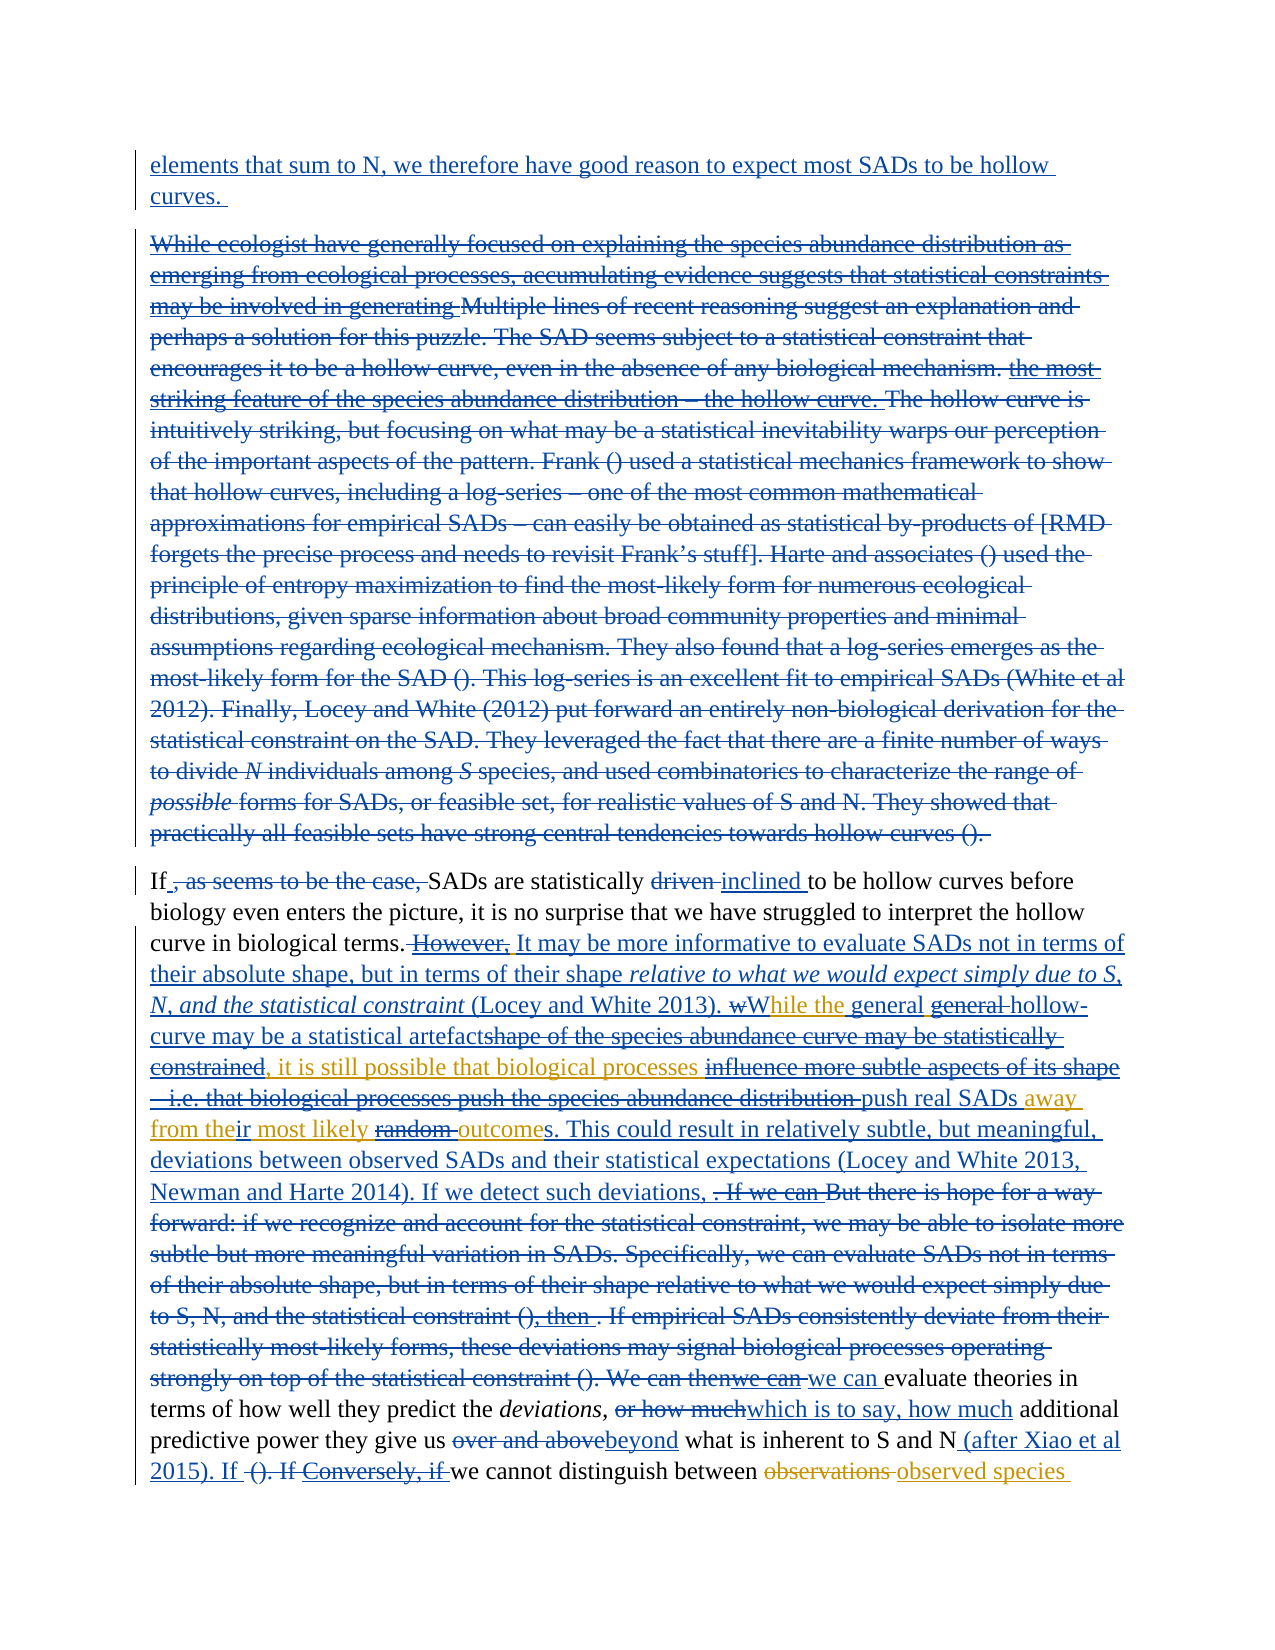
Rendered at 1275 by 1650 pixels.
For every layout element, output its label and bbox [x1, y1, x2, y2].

text [150, 866, 1125, 1485]
